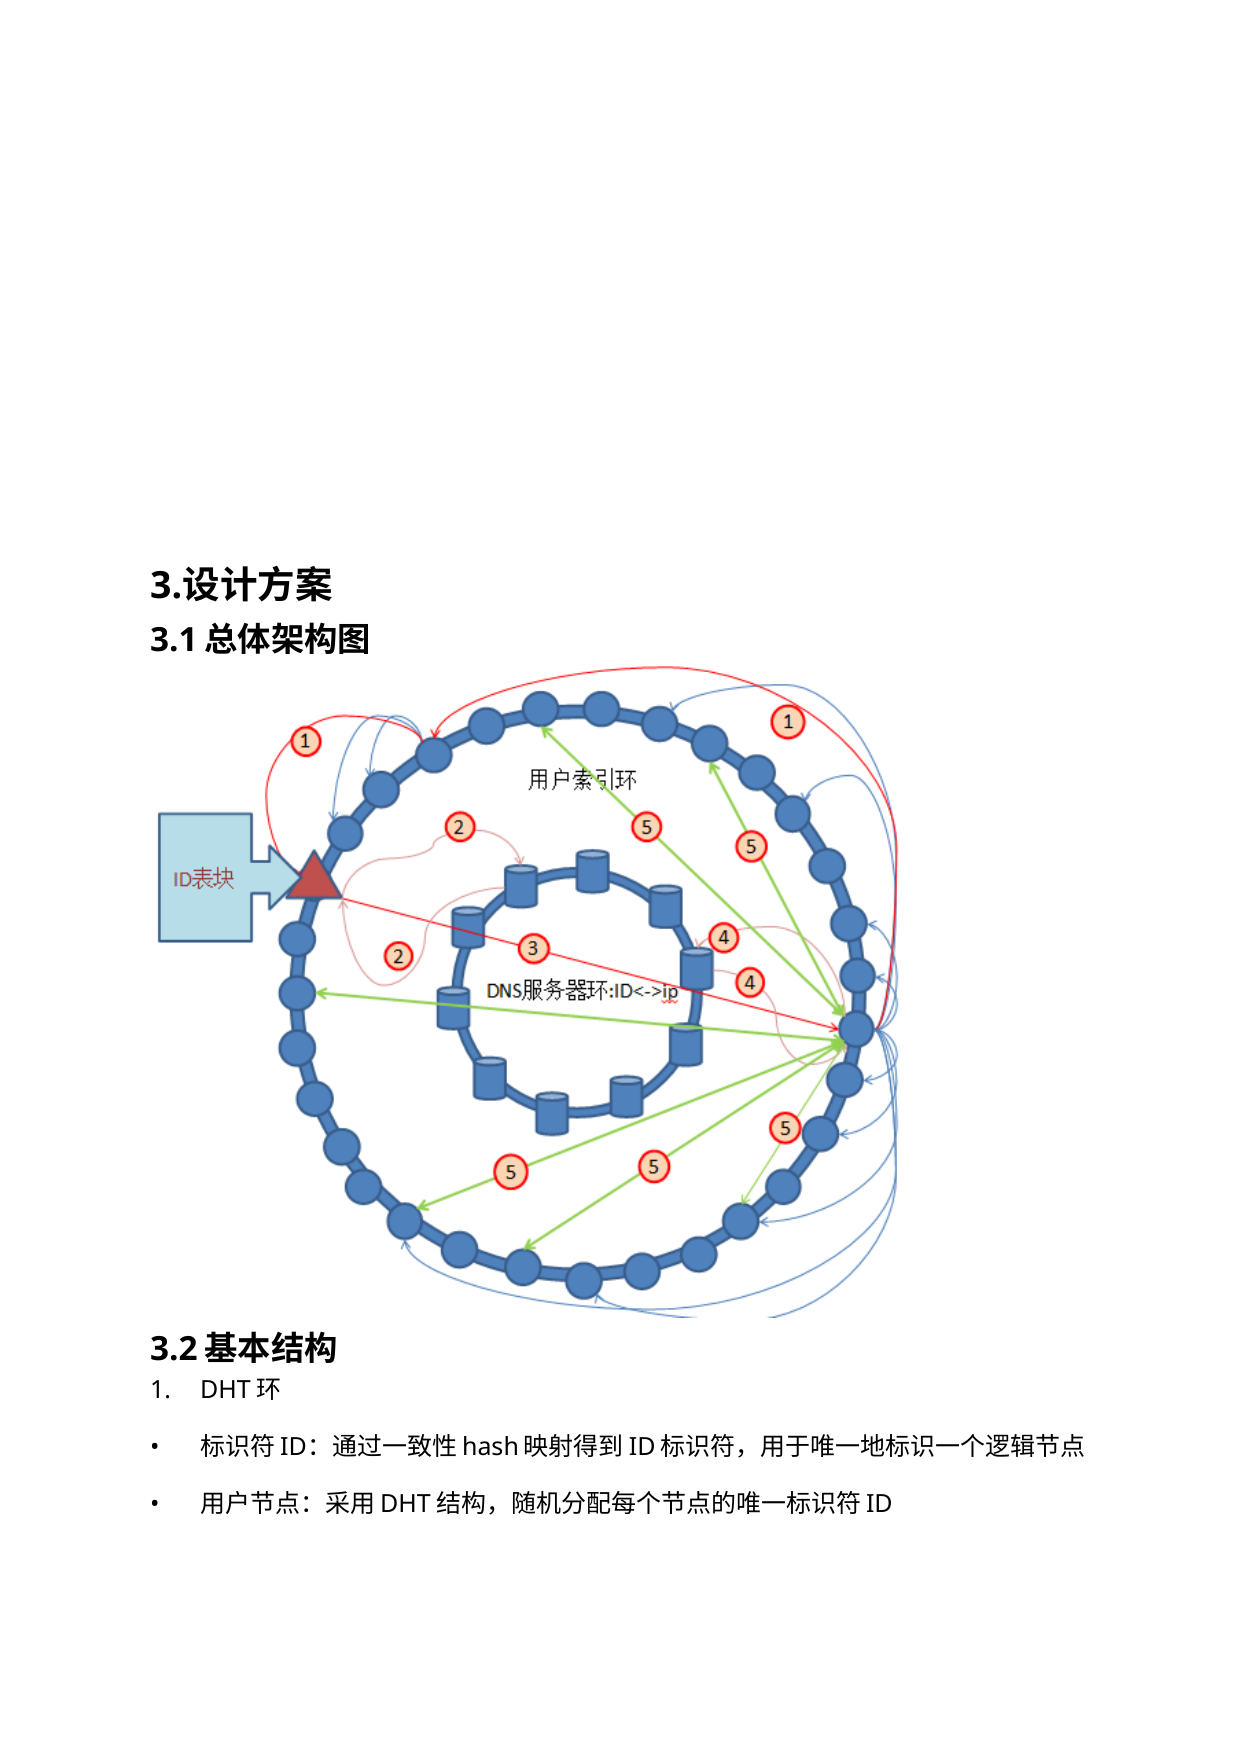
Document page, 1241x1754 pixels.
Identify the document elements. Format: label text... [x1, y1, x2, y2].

list 用户节点：采用DHT结构，随机分配每个节点的唯一标识符ID [150, 1484, 1090, 1520]
subtitle 3.1总体架构图 [150, 613, 1090, 662]
list DHT环 [150, 1370, 1090, 1406]
subtitle 3.2基本结构 [150, 1321, 1090, 1370]
picture [150, 661, 1025, 1318]
subtitle 3.设计方案 [150, 554, 1090, 609]
list 标识符ID：通过一致性hash映射得到ID标识符，用于唯一地标识一个逻辑节点 [150, 1427, 1090, 1463]
